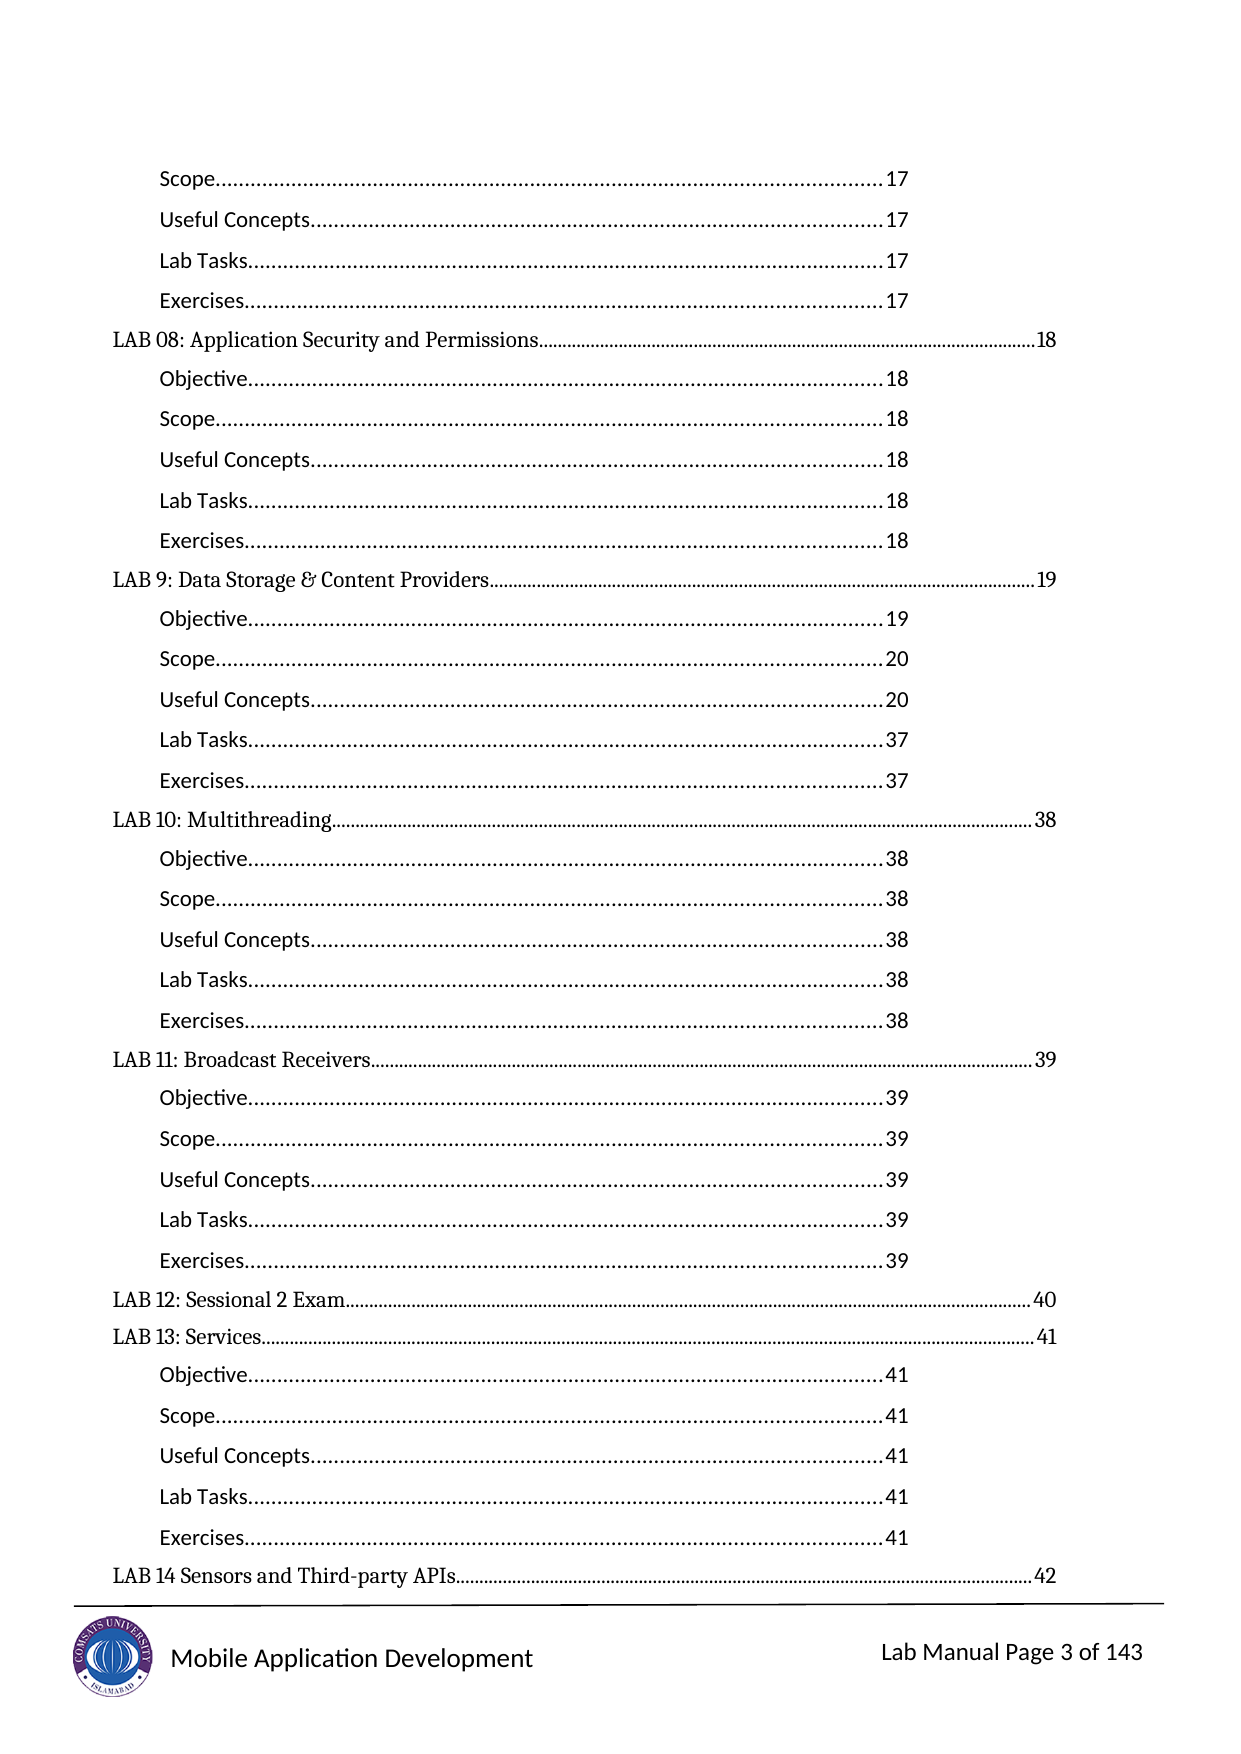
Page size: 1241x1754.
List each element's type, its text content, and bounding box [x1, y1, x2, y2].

text LAB 9: Data Storage & Content Providers 19 [112, 567, 1190, 593]
text Objective 19 [159, 604, 1190, 632]
text Exercises 17 [159, 286, 1190, 314]
text Useful Concepts 20 [159, 685, 1190, 713]
text Exercises 39 [159, 1246, 1190, 1274]
text Lab Tasks 39 [159, 1205, 1190, 1233]
text Exercises 41 [159, 1523, 1190, 1551]
text Scope 41 [159, 1401, 1190, 1429]
text Scope 38 [159, 884, 1190, 912]
text Useful Concepts 38 [159, 925, 1190, 953]
text Lab Tasks 38 [159, 966, 1190, 993]
text LAB 13: Services 41 [112, 1323, 1190, 1350]
text Useful Concepts 17 [159, 205, 1190, 233]
text LAB 12: Sessional 2 Exam 40 [112, 1287, 1190, 1313]
text Useful Concepts 18 [159, 445, 1190, 473]
text Objective 41 [159, 1360, 1190, 1388]
text Useful Concepts 39 [159, 1165, 1190, 1193]
text Lab Tasks 41 [159, 1482, 1190, 1510]
text LAB 08: Application Security and Permissions 18 [112, 327, 1190, 353]
text Objective 18 [159, 364, 1190, 392]
text Scope 17 [159, 164, 1190, 193]
text Objective 38 [159, 844, 1190, 872]
text Exercises 38 [159, 1006, 1190, 1034]
text Lab Tasks 37 [159, 726, 1190, 754]
picture [73, 1616, 154, 1697]
text Useful Concepts 41 [159, 1441, 1190, 1469]
text Scope 20 [159, 644, 1190, 672]
text Lab Tasks 18 [159, 486, 1190, 514]
text Exercises 37 [159, 766, 1190, 794]
text Objective 39 [159, 1083, 1190, 1112]
text LAB 10: Multithreading 38 [112, 807, 1190, 833]
text Lab Tasks 17 [159, 246, 1190, 274]
text Scope 18 [159, 404, 1190, 432]
text LAB 11: Broadcast Receivers 39 [112, 1047, 1190, 1073]
text Scope 39 [159, 1124, 1190, 1152]
text Exercises 18 [159, 526, 1190, 554]
text LAB 14 Sensors and Third-party APIs 42 [112, 1563, 1190, 1590]
